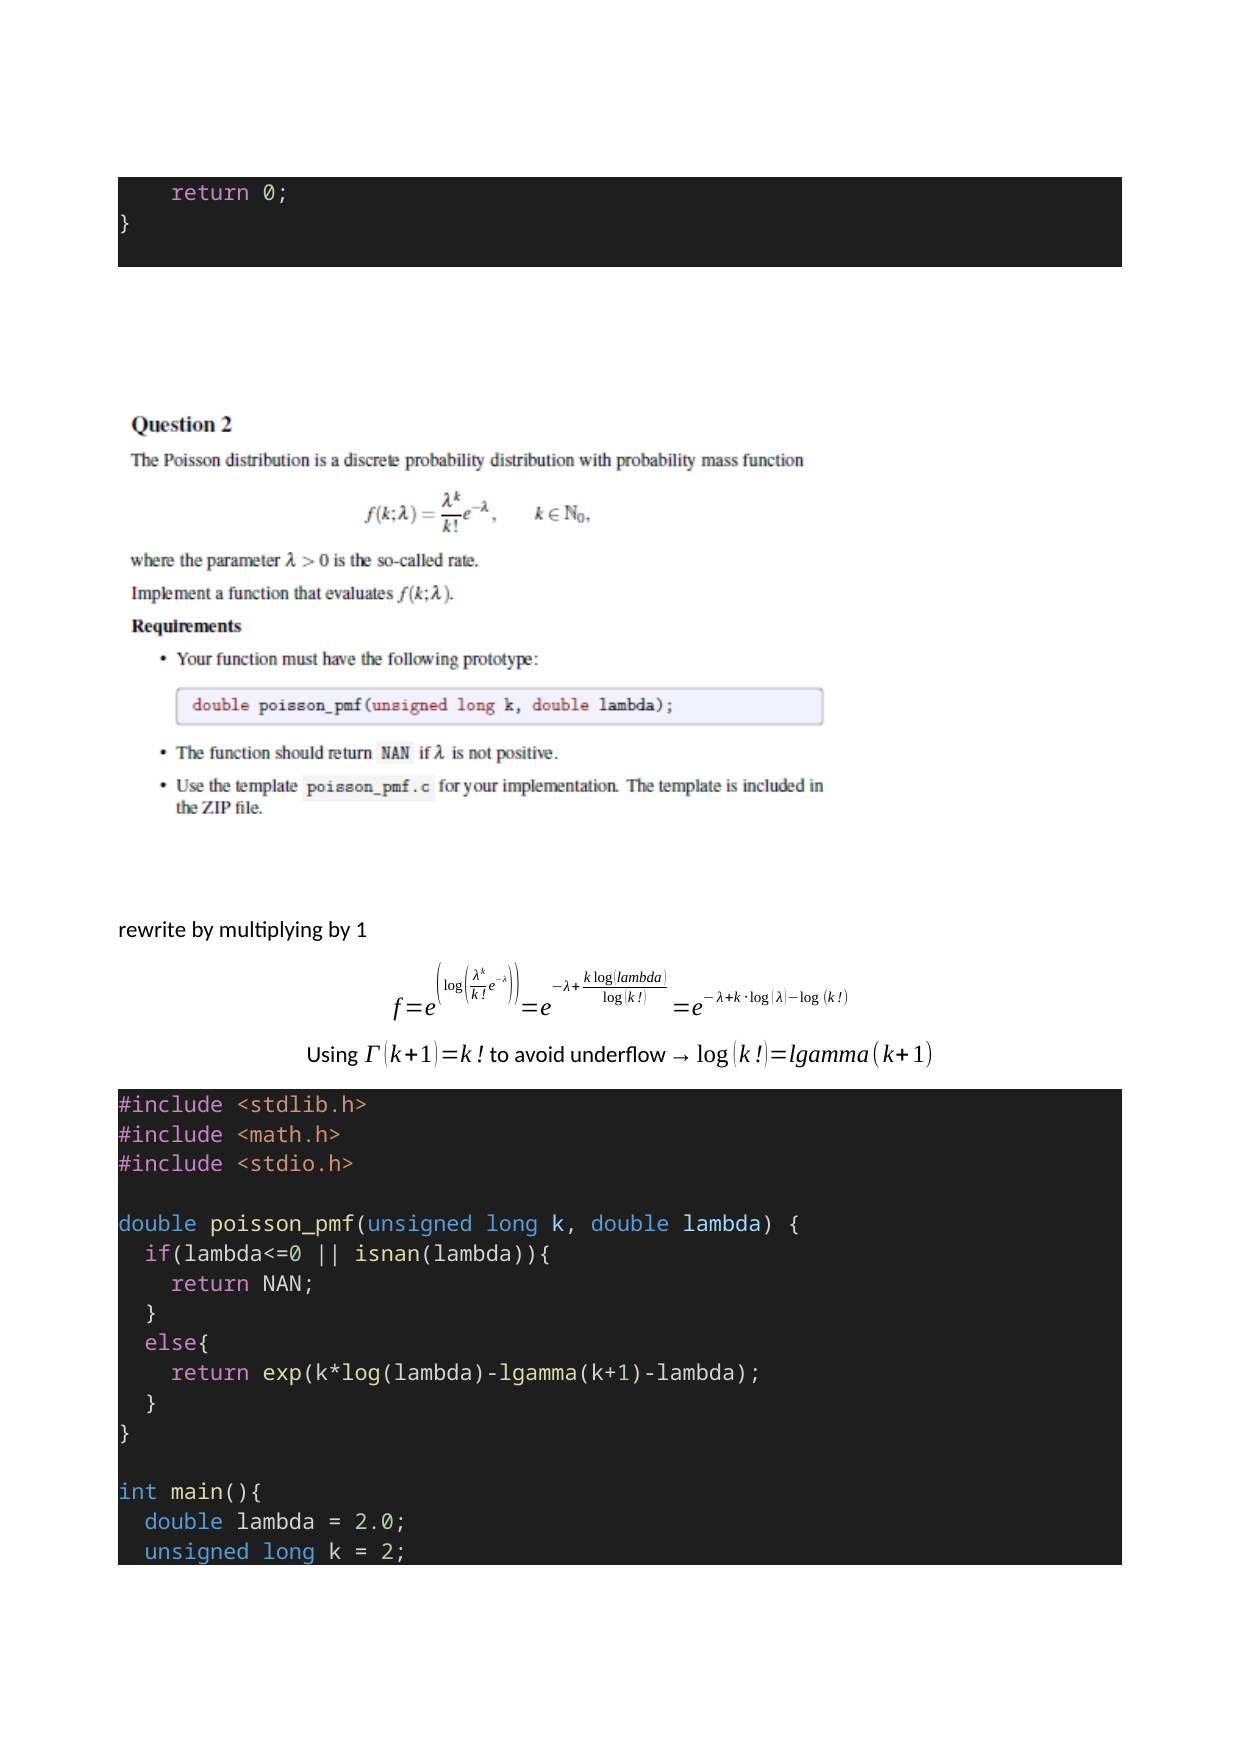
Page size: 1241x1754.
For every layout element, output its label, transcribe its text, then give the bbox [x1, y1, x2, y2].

text } [118, 1416, 1122, 1446]
text #include <math.h> [118, 1118, 1122, 1148]
text rewrite by multiplying by 1 [118, 915, 1122, 943]
text #include <stdio.h> [118, 1148, 1122, 1178]
text } [118, 207, 1122, 237]
text Using to avoid underflow [118, 1039, 1122, 1070]
text double lambda = 2.0; [118, 1506, 1122, 1536]
text } [118, 1297, 1122, 1327]
text unsigned long k = 2; [118, 1536, 1122, 1565]
text return NAN; [118, 1267, 1122, 1297]
text return 0; [118, 177, 1122, 207]
text int main(){ [118, 1476, 1122, 1506]
text return exp(k*log(lambda)-lgamma(k+1)-lambda); [118, 1357, 1122, 1387]
text if(lambda<=0 || isnan(lambda)){ [118, 1238, 1122, 1267]
picture [118, 407, 848, 850]
text else{ [118, 1327, 1122, 1357]
text double poisson_pmf(unsigned long k, double lambda) { [118, 1208, 1122, 1238]
text #include <stdlib.h> [118, 1089, 1122, 1118]
text } [118, 1387, 1122, 1416]
